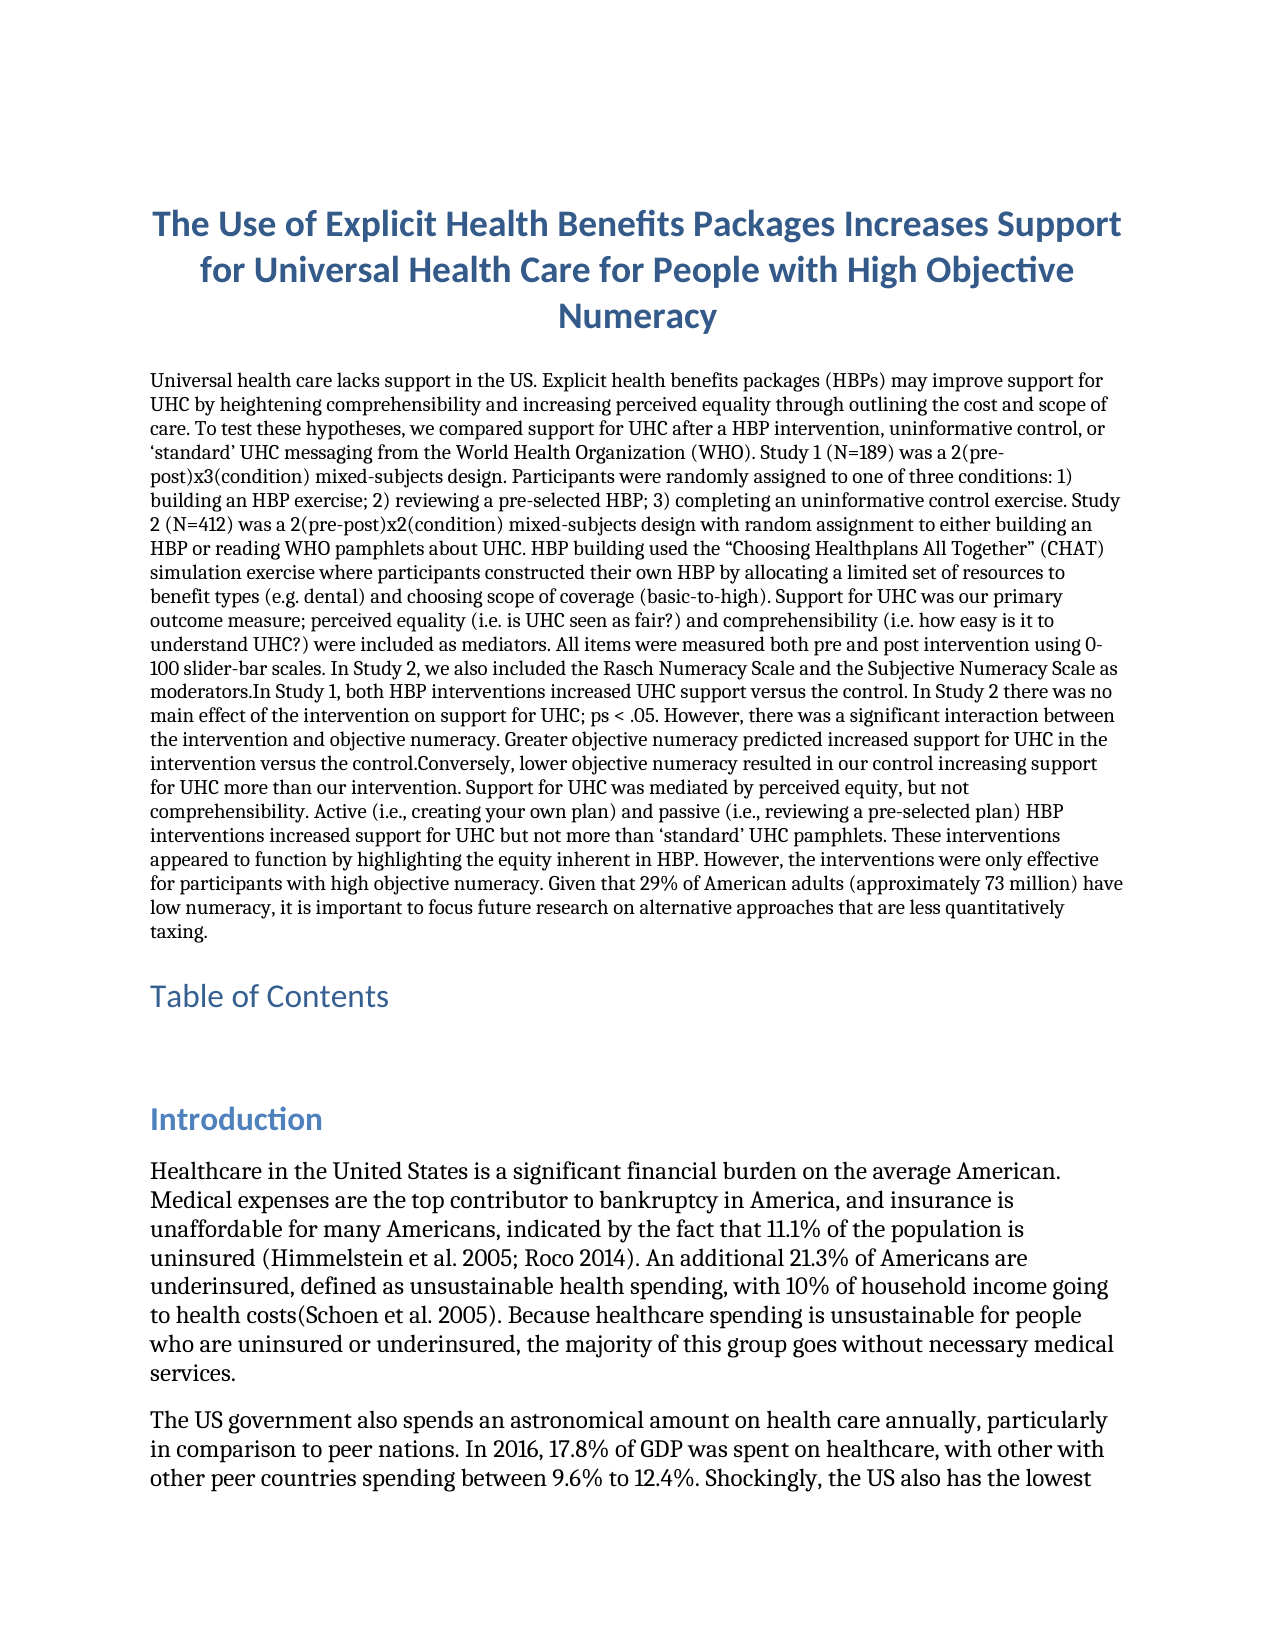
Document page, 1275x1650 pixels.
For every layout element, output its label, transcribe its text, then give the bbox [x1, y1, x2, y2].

text Healthcare in the United States is a significant financial burden on the average American. Medical expenses are the top contributor to bankruptcy in America, and insurance is unaffordable for many Americans, indicated by the fact that 11.1% of the population is uninsured (Himmelstein et al. 2005; Roco 2014). An additional 21.3% of Americans are underinsured, defined as unsustainable health spending, with 10% of household income going to health costs(Schoen et al. 2005). Because healthcare spending is unsustainable for people who are uninsured or underinsured, the majority of this group goes without necessary medical services. [150, 1157, 1125, 1387]
title The Use of Explicit Health Benefits Packages Increases Support for Universal Health Care for People with High Objective Numeracy [150, 200, 1125, 337]
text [150, 1406, 1125, 1492]
subtitle Introduction [150, 1098, 1125, 1138]
text Universal health care lacks support in the US. Explicit health benefits packages (HBPs) may improve support for UHC by heightening comprehensibility and increasing perceived equality through outlining the cost and scope of care. To test these hypotheses, we compared support for UHC after a HBP intervention, uninformative control, or ‘standard’ UHC messaging from the World Health Organization (WHO). Study 1 (N=189) was a 2(pre-post)x3(condition) mixed-subjects design. Participants were randomly assigned to one of three conditions: 1) building an HBP exercise; 2) reviewing a pre-selected HBP; 3) completing an uninformative control exercise. Study 2 (N=412) was a 2(pre-post)x2(condition) mixed-subjects design with random assignment to either building an HBP or reading WHO pamphlets about UHC. HBP building used the “Choosing Healthplans All Together” (CHAT) simulation exercise where participants constructed their own HBP by allocating a limited set of resources to benefit types (e.g. dental) and choosing scope of coverage (basic-to-high). Support for UHC was our primary outcome measure; perceived equality (i.e. is UHC seen as fair?) and comprehensibility (i.e. how easy is it to understand UHC?) were included as mediators. All items were measured both pre and post intervention using 0-100 slider-bar scales. In Study 2, we also included the Rasch Numeracy Scale and the Subjective Numeracy Scale as moderators.In Study 1, both HBP interventions increased UHC support versus the control. In Study 2 there was no main effect of the intervention on support for UHC; ps < .05. However, there was a significant interaction between the intervention and objective numeracy. Greater objective numeracy predicted increased support for UHC in the intervention versus the control.Conversely, lower objective numeracy resulted in our control increasing support for UHC more than our intervention. Support for UHC was mediated by perceived equity, but not comprehensibility. Active (i.e., creating your own plan) and passive (i.e., reviewing a pre-selected plan) HBP interventions increased support for UHC but not more than ‘standard’ UHC pamphlets. These interventions appeared to function by highlighting the equity inherent in HBP. However, the interventions were only effective for participants with high objective numeracy. Given that 29% of American adults (approximately 73 million) have low numeracy, it is important to focus future research on alternative approaches that are less quantitatively taxing. [150, 369, 1125, 944]
